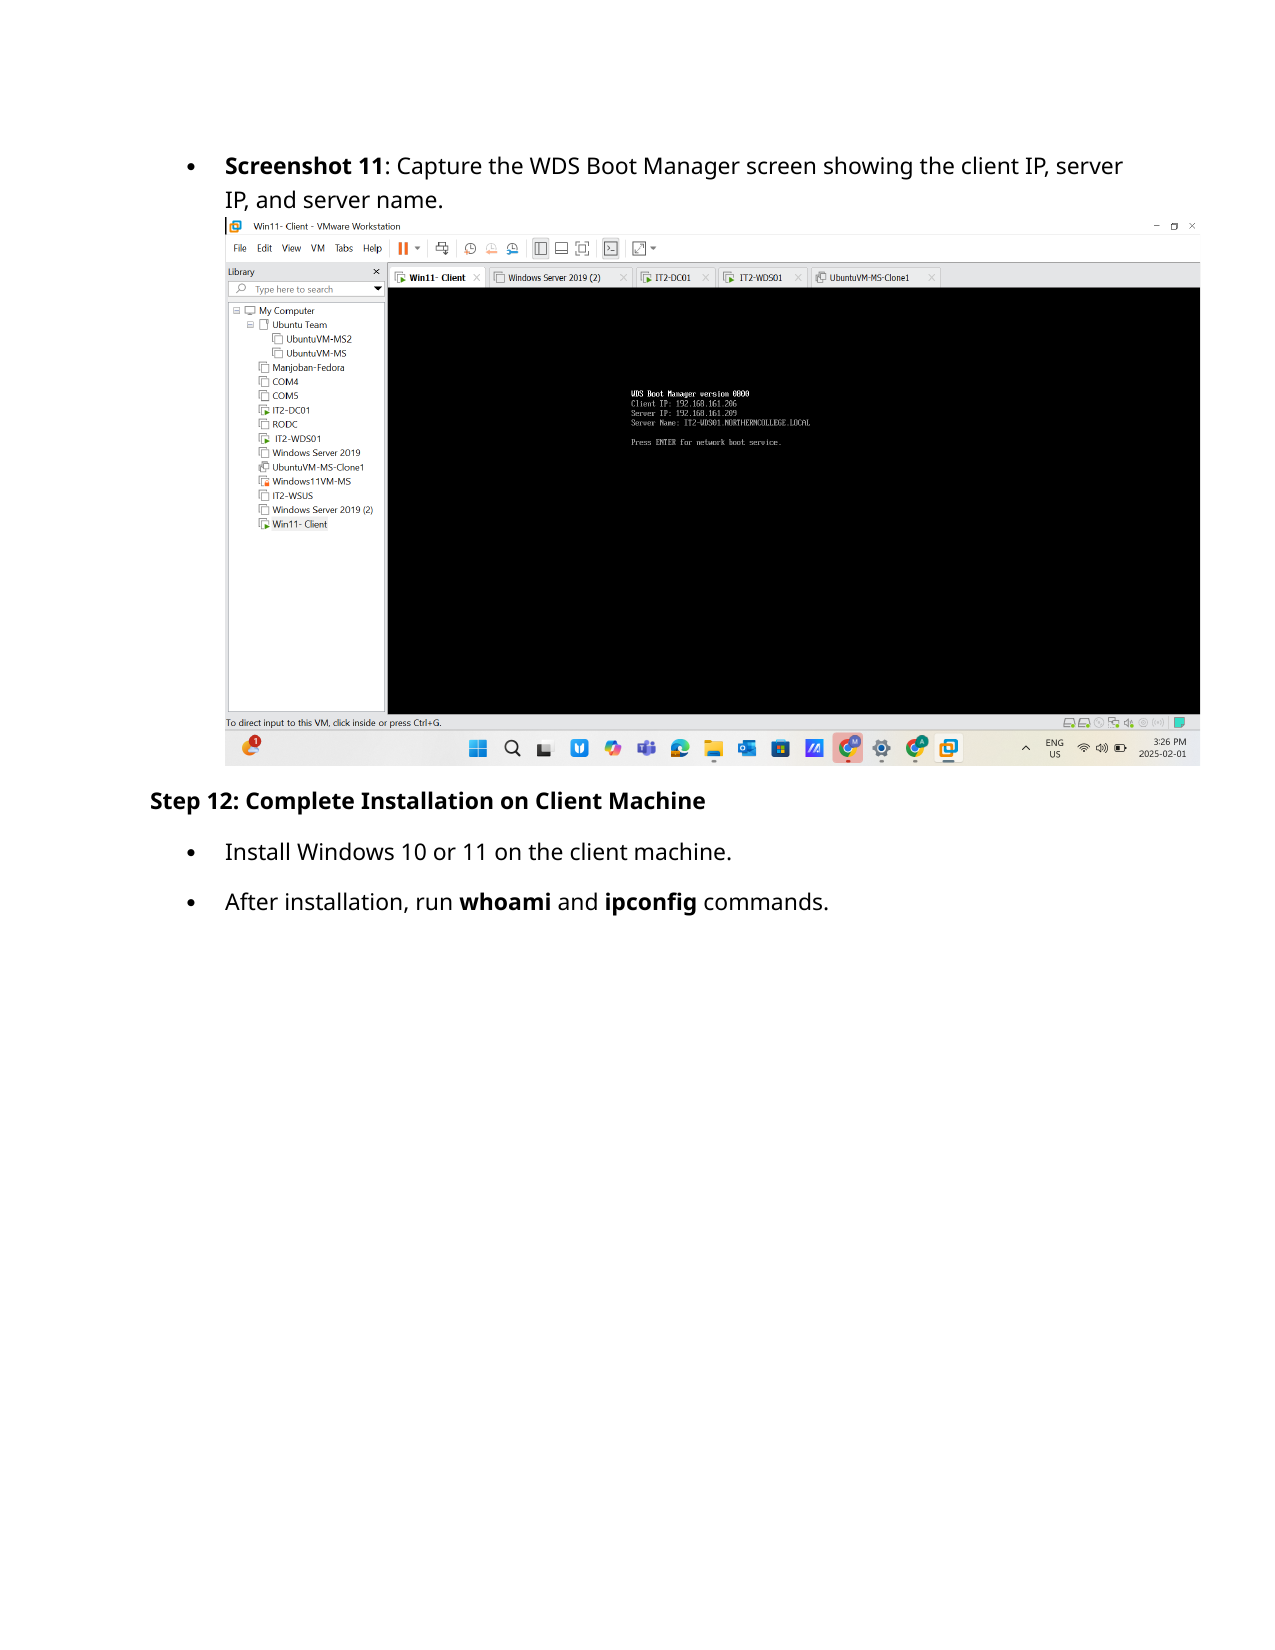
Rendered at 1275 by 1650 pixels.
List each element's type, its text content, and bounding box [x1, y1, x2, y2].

list After installation, run whoami and ipconfig commands. [187, 886, 1125, 917]
picture [225, 217, 1200, 766]
list Install Windows 10 or 11 on the client machine. [187, 836, 1125, 867]
text Step 12: Complete Installation on Client Machine [150, 785, 1125, 816]
